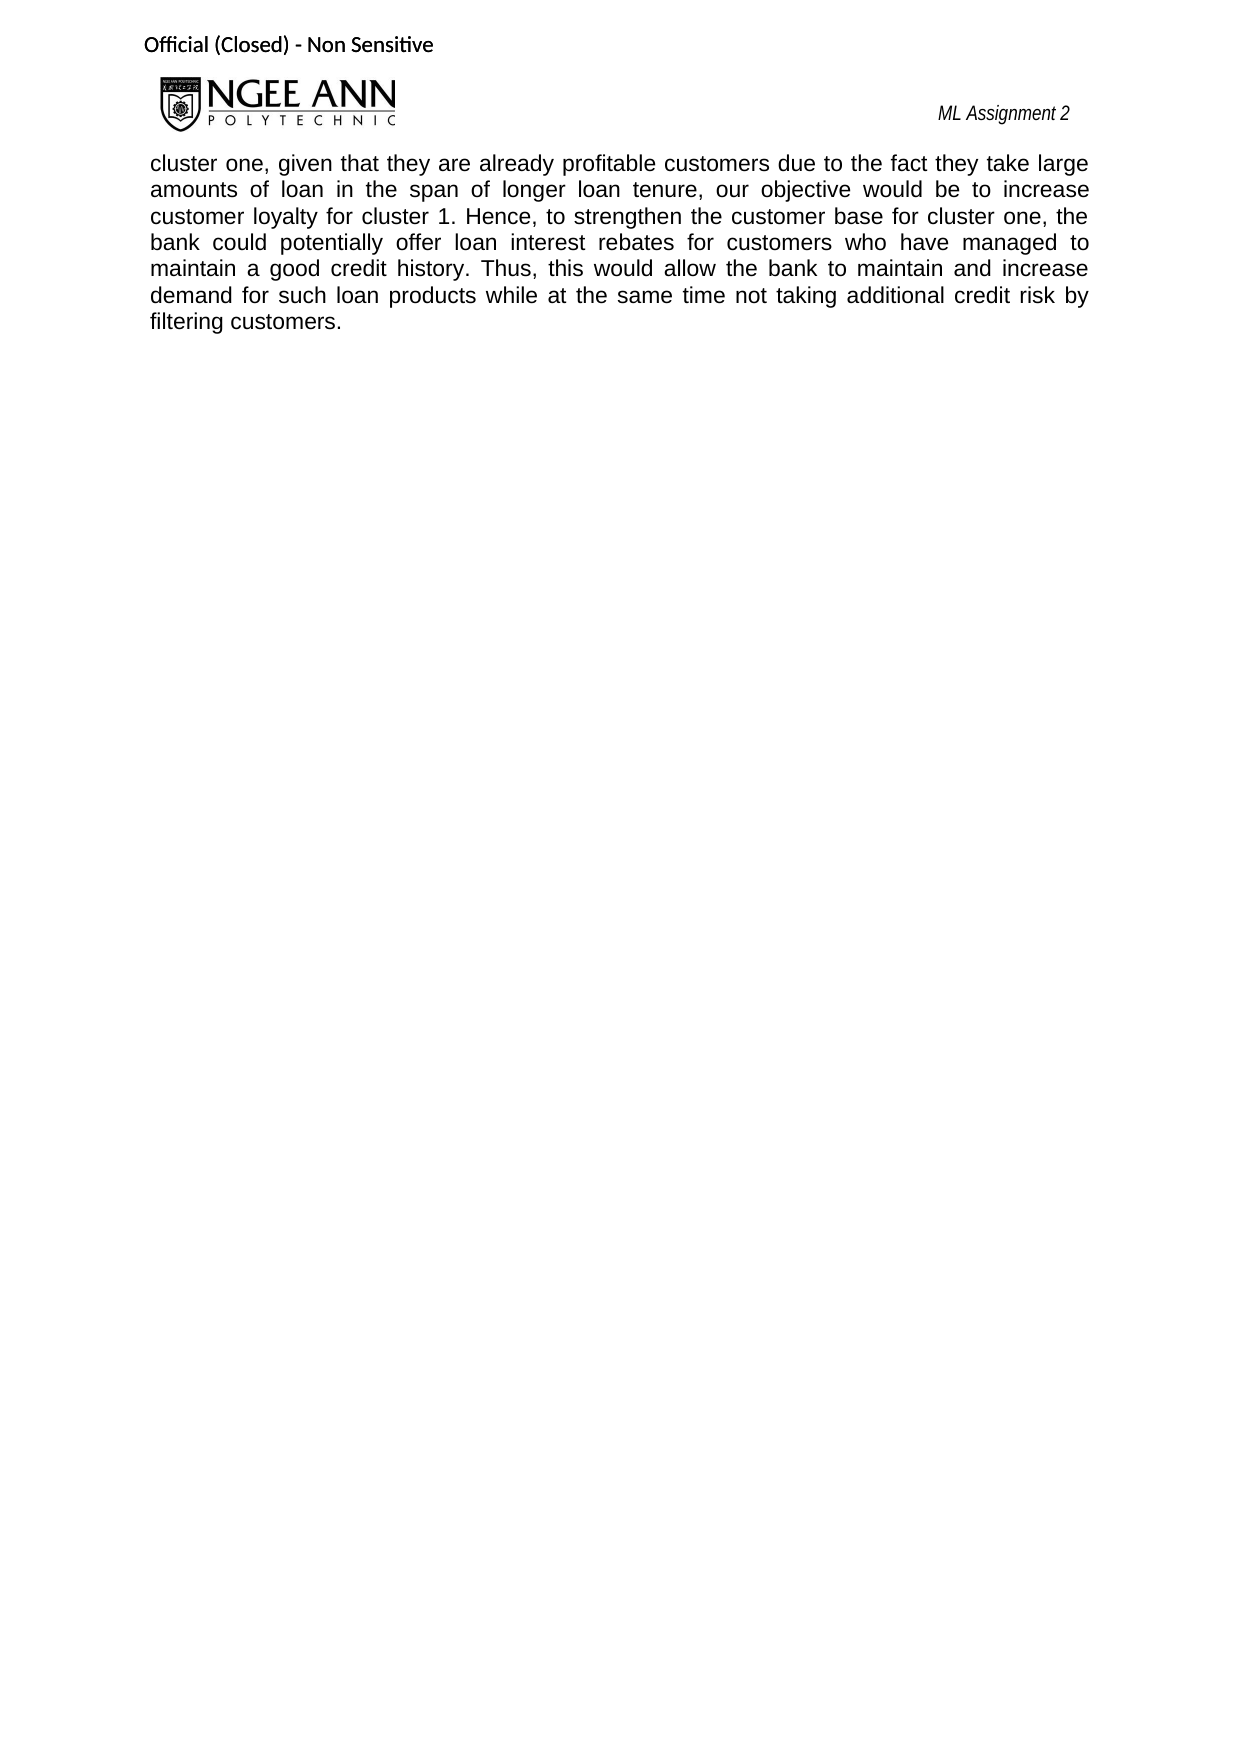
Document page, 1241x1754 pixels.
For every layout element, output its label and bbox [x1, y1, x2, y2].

text [150, 150, 1090, 334]
picture [160, 77, 395, 132]
